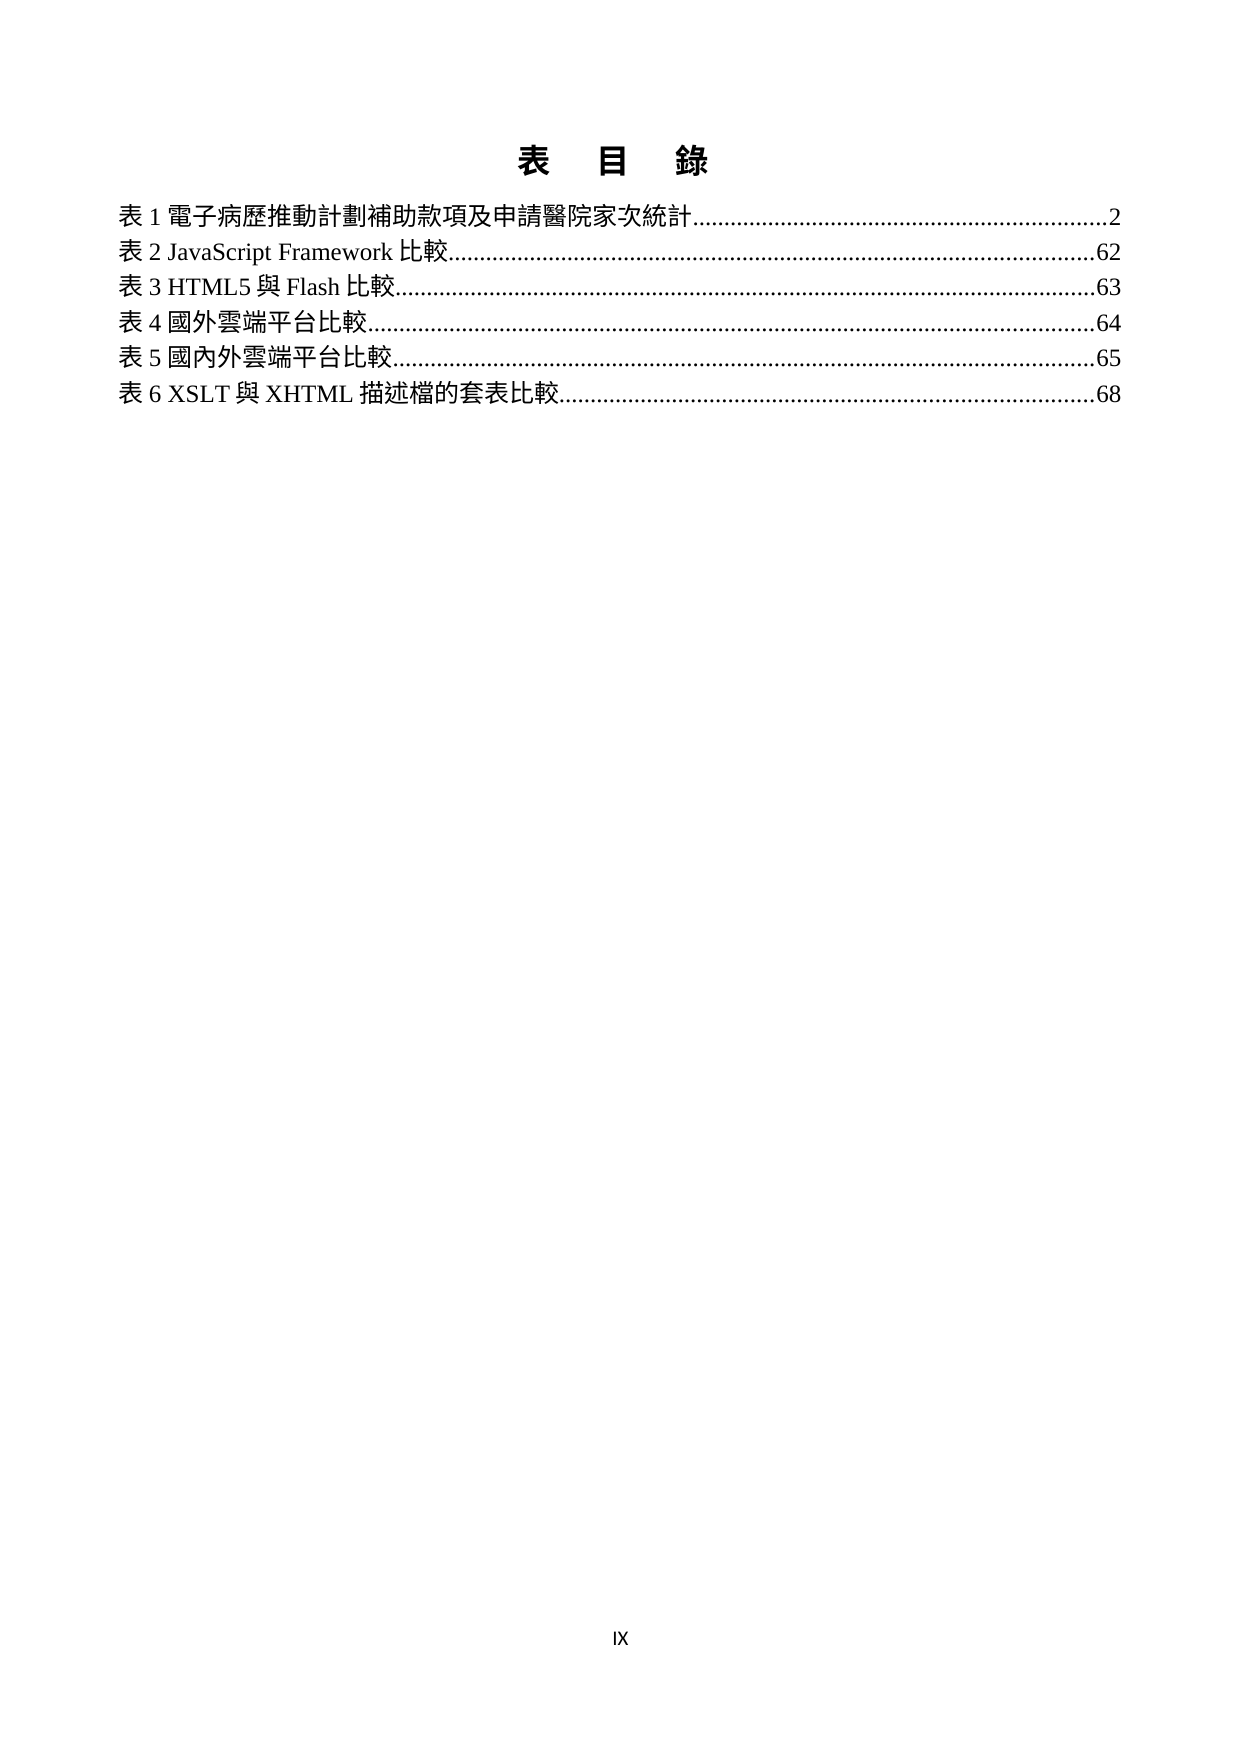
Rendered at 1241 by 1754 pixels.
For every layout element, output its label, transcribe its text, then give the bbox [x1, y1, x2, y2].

text 表 4 國外雲端平台比較 64 [118, 303, 1122, 338]
text 表 6 XSLT與XHTML描述檔的套表比較 68 [118, 374, 1122, 409]
text 表 3 HTML5與Flash比較 63 [118, 267, 1122, 303]
text 表 1 電子病歷推動計劃補助款項及申請醫院家次統計 2 [118, 197, 1122, 232]
text 表 2 JavaScript Framework比較 62 [118, 232, 1122, 267]
title 表目錄 [517, 122, 709, 197]
text 表 5 國內外雲端平台比較 65 [118, 338, 1122, 374]
